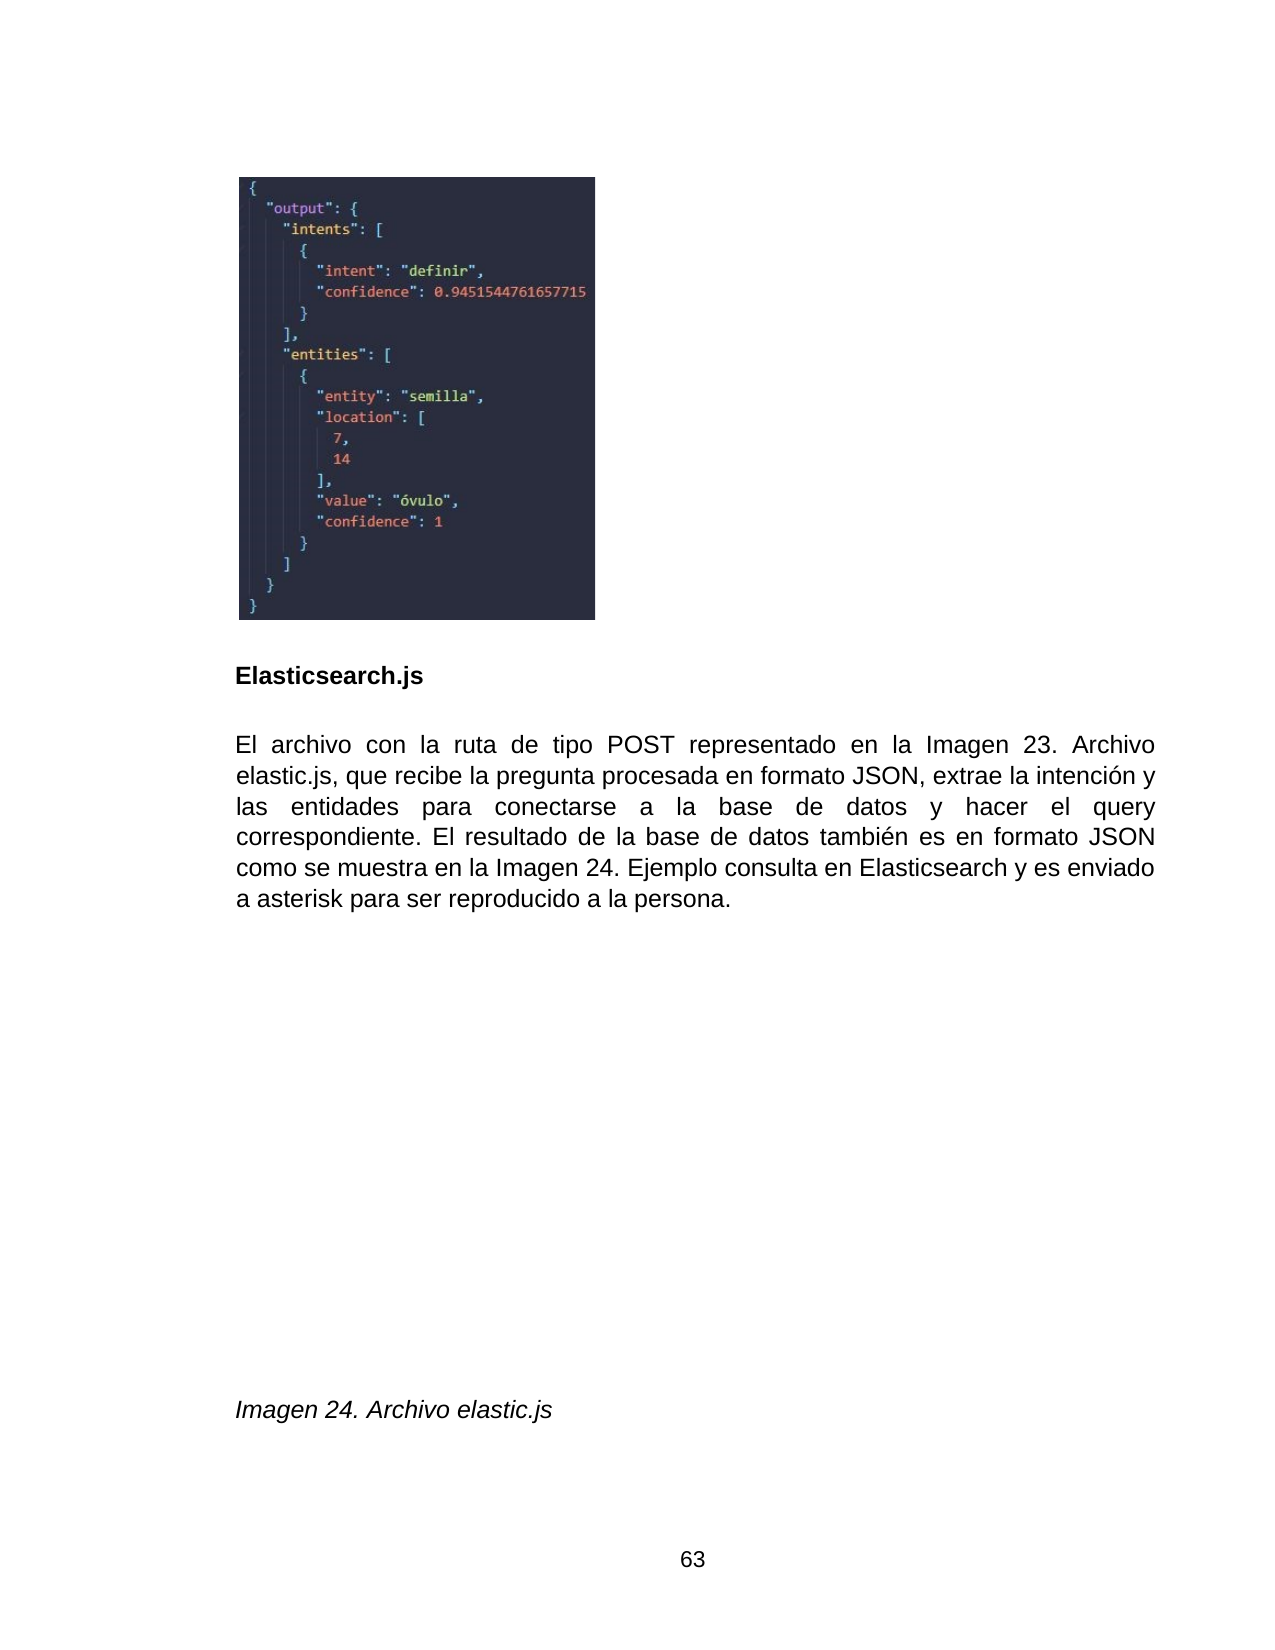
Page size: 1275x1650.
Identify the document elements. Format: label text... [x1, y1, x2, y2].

picture [239, 177, 596, 620]
text Imagen 24. Archivo elastic.js [235, 1396, 1152, 1424]
text El archivo con la ruta de tipo POST representado en la Imagen 23. Archivo elastic.js, que recibe la pregunta procesada en formato JSON, extrae la intención y las entidades para conectarse a la base de datos y hacer el query correspondiente. El resultado de la base de datos también es en formato JSON como se muestra en la Imagen 24. Ejemplo consulta en Elasticsearch y es enviado a asterisk para ser reproducido a la persona. [235, 730, 1157, 913]
subtitle Elasticsearch.js [235, 661, 1150, 690]
